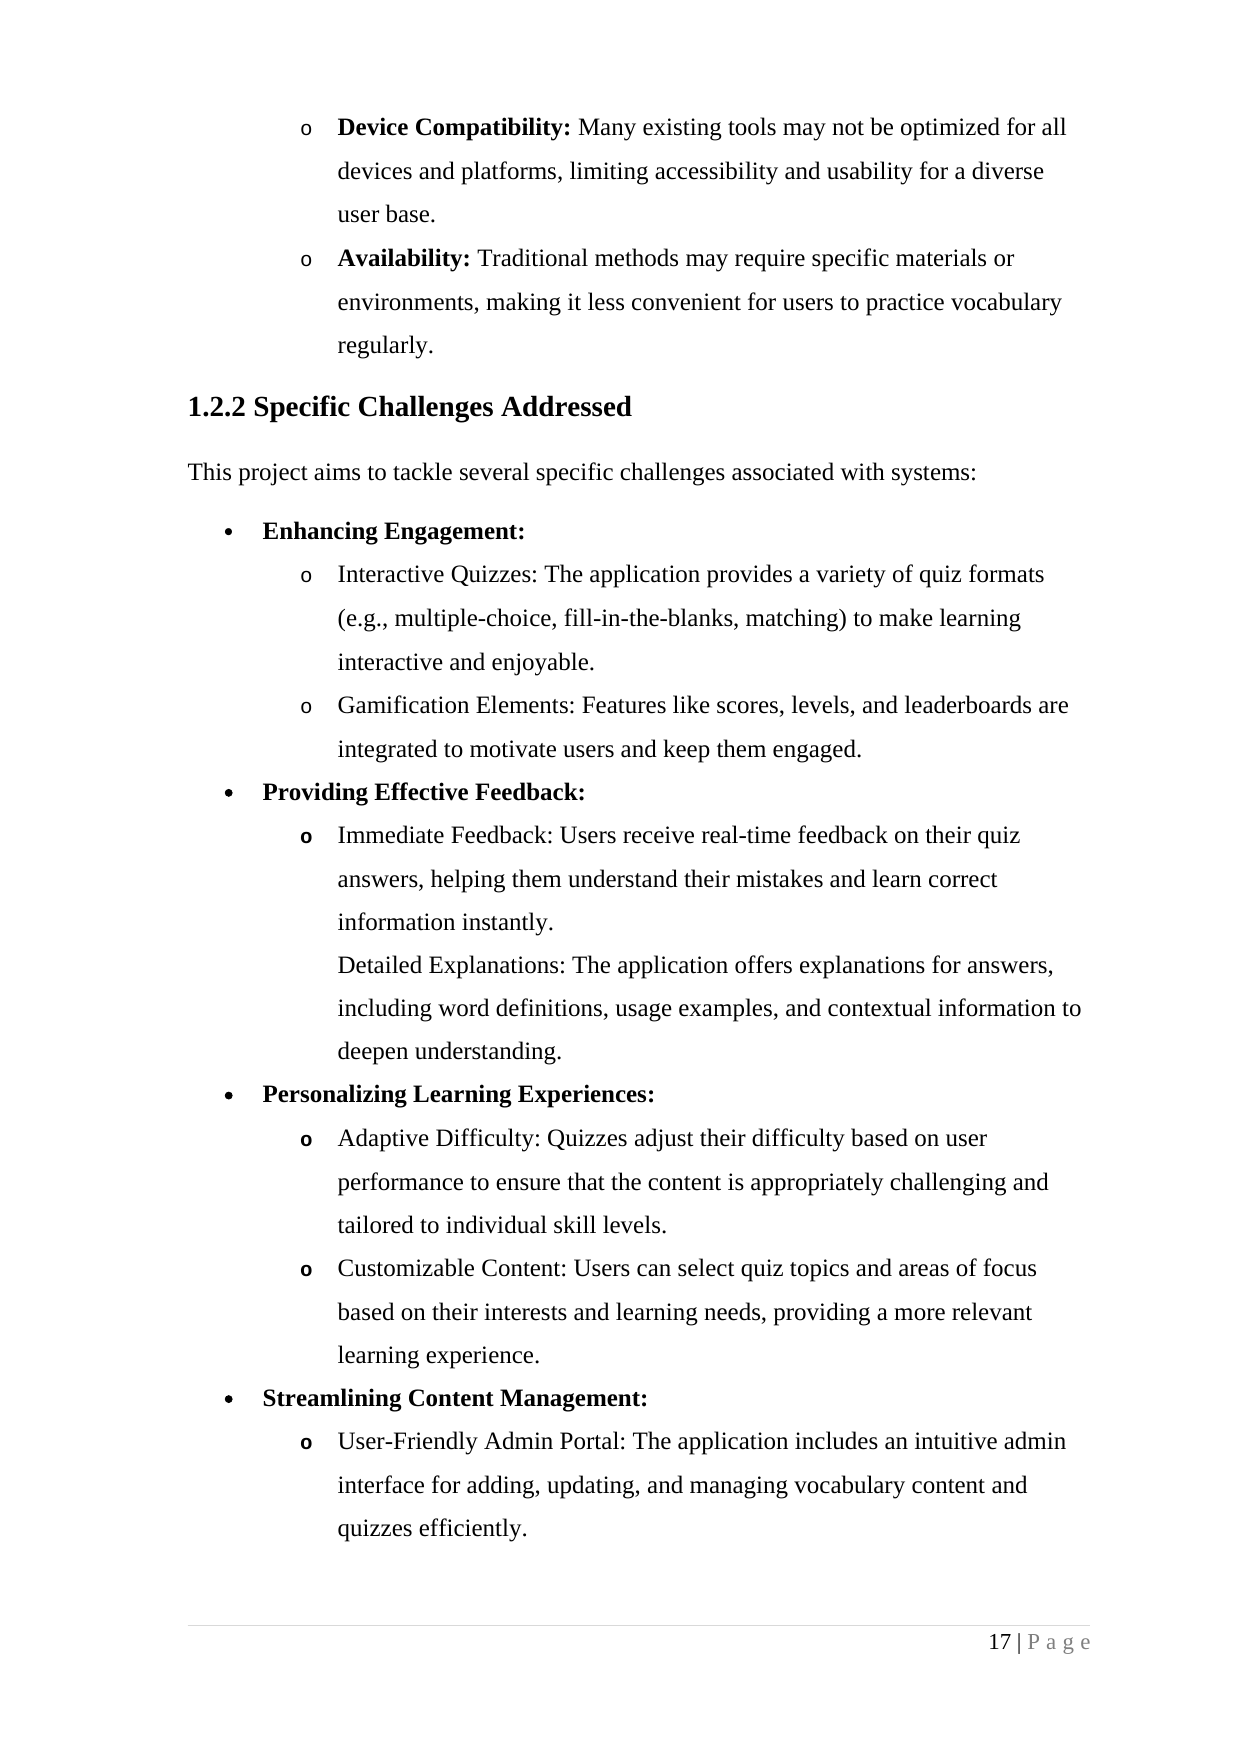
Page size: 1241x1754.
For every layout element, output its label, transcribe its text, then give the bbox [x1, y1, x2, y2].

list Device Compatibility: Many existing tools may not be optimized for all devices and platforms, limiting accessibility and usability for a diverse user base. [300, 112, 1090, 228]
list Providing Effective Feedback: [225, 777, 1090, 806]
list Detailed Explanations: The application offers explanations for answers, including word definitions, usage examples, and contextual information to deepen understanding. [337, 950, 1090, 1065]
text 1.2.2 Specific Challenges Addressed [187, 389, 1090, 423]
list Streamlining Content Management: [225, 1383, 1090, 1412]
list Personalizing Learning Experiences: [225, 1079, 1090, 1108]
list Adaptive Difficulty: Quizzes adjust their difficulty based on user performance to ensure that the content is appropriately challenging and tailored to individual skill levels. [300, 1123, 1090, 1238]
list Gamification Elements: Features like scores, levels, and leaderboards are integrated to motivate users and keep them engaged. [300, 690, 1090, 762]
list Availability: Traditional methods may require specific materials or environments, making it less convenient for users to practice vocabulary regularly. [300, 243, 1090, 358]
list User-Friendly Admin Portal: The application includes an intuitive admin interface for adding, updating, and managing vocabulary content and quizzes efficiently. [300, 1426, 1090, 1542]
list Customizable Content: Users can select quiz topics and areas of focus based on their interests and learning needs, providing a more relevant learning experience. [300, 1253, 1090, 1369]
text This project aims to tackle several specific challenges associated with systems: [187, 457, 1090, 485]
list Immediate Feedback: Users receive real-time feedback on their quiz answers, helping them understand their mistakes and learn correct information instantly. [300, 820, 1090, 936]
list Interactive Quizzes: The application provides a variety of quiz formats (e.g., multiple-choice, fill-in-the-blanks, matching) to make learning interactive and enjoyable. [300, 559, 1090, 675]
list Enhancing Engagement: [225, 516, 1090, 545]
